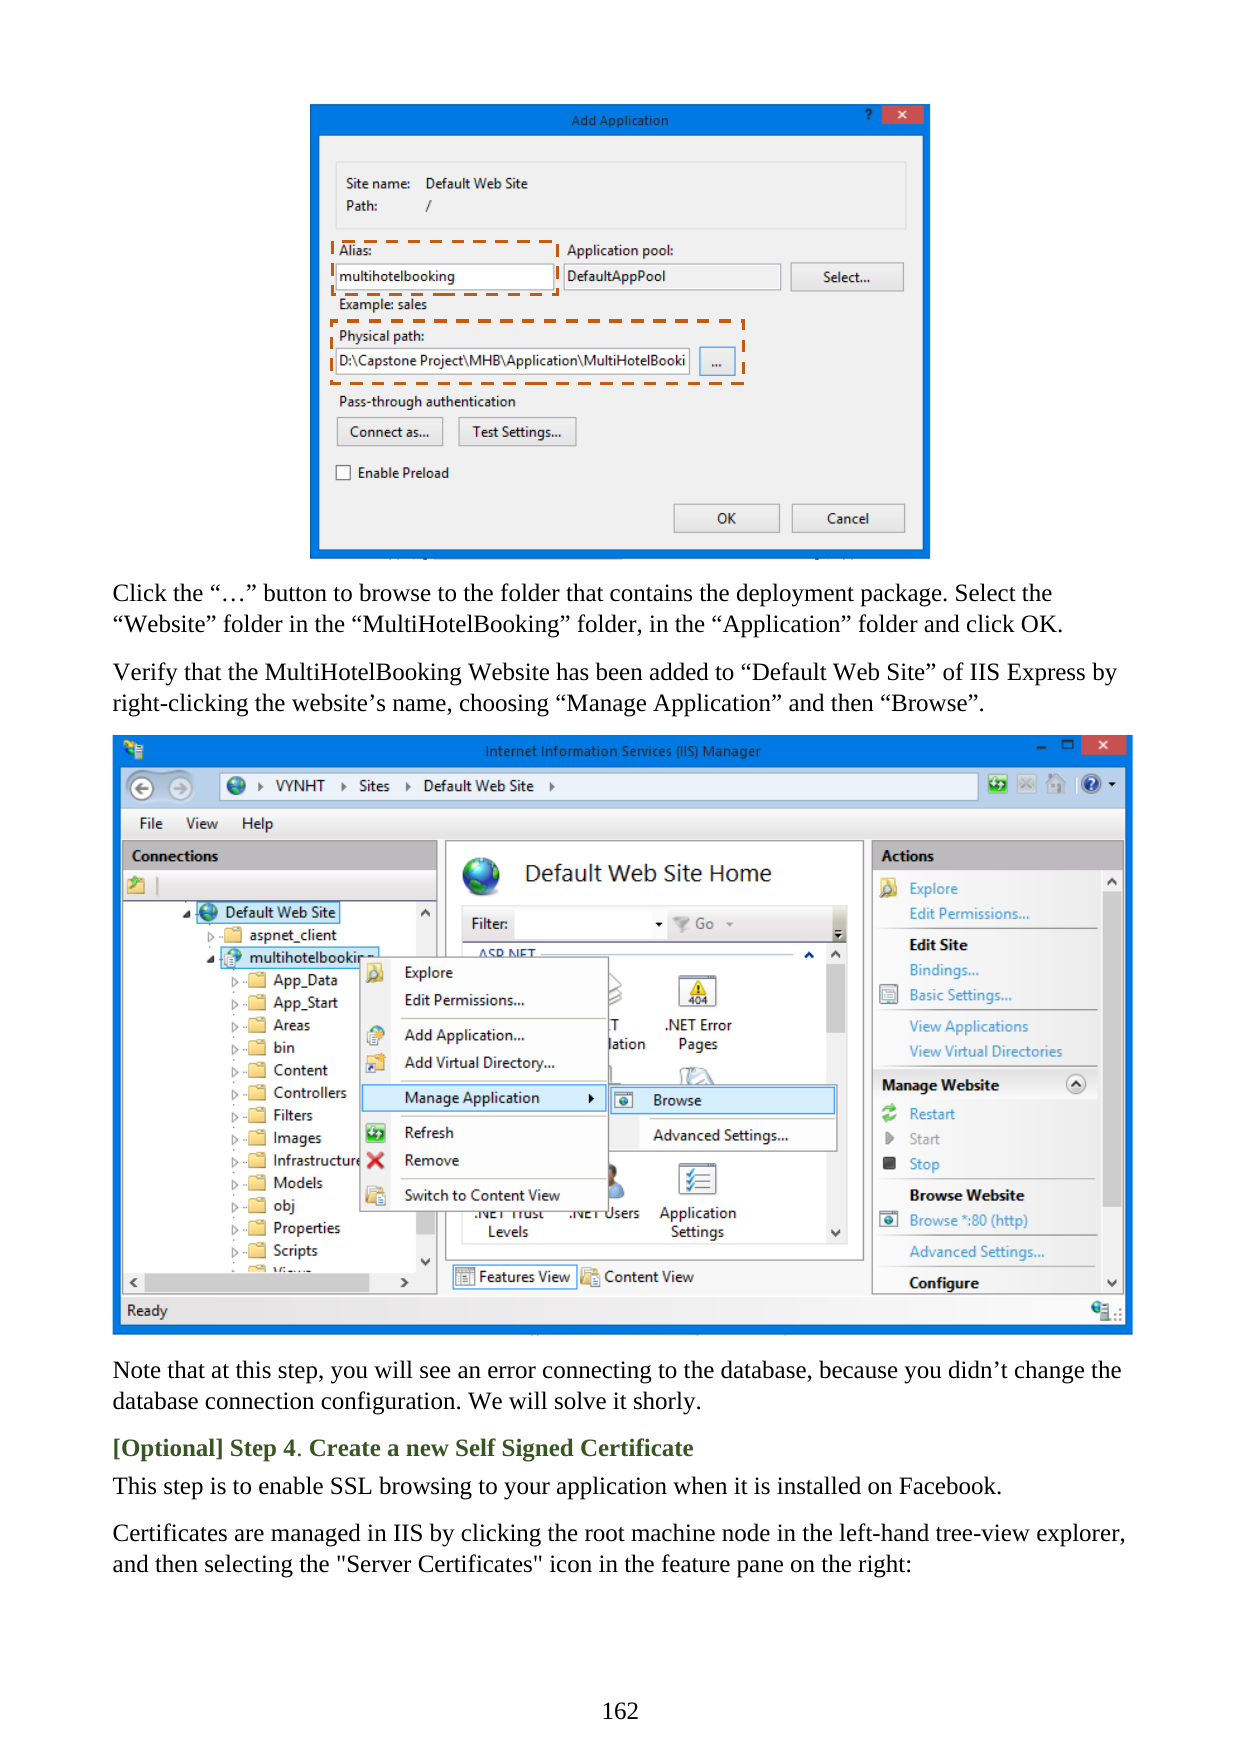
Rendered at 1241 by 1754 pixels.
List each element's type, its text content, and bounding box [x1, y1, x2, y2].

text [Optional] Step 4. Create a new Self Signed Certificate [112, 1433, 1128, 1462]
text Click the “…” button to browse to the folder that contains the deployment package. Select the “Website” folder in the “MultiHotelBooking” folder, in the “Application” folder and click OK. [112, 578, 1128, 638]
text Note that at this step, you will see an error connecting to the database, because you didn’t change the database connection configuration. We will solve it shorly. [112, 1355, 1128, 1414]
picture [112, 735, 1133, 1336]
text Certificates are managed in IIS by clicking the root machine node in the left-hand tree-view explorer, and then selecting the "Server Certificates" icon in the feature pane on the right: [112, 1518, 1128, 1578]
text Verify that the MultiHotelBooking Website has been added to “Default Web Site” of IIS Express by right-clicking the website’s name, choosing “Manage Application” and then “Browse”. [112, 657, 1128, 717]
text This step is to enable SSL browsing to your application when it is installed on Facebook. [112, 1471, 1128, 1499]
